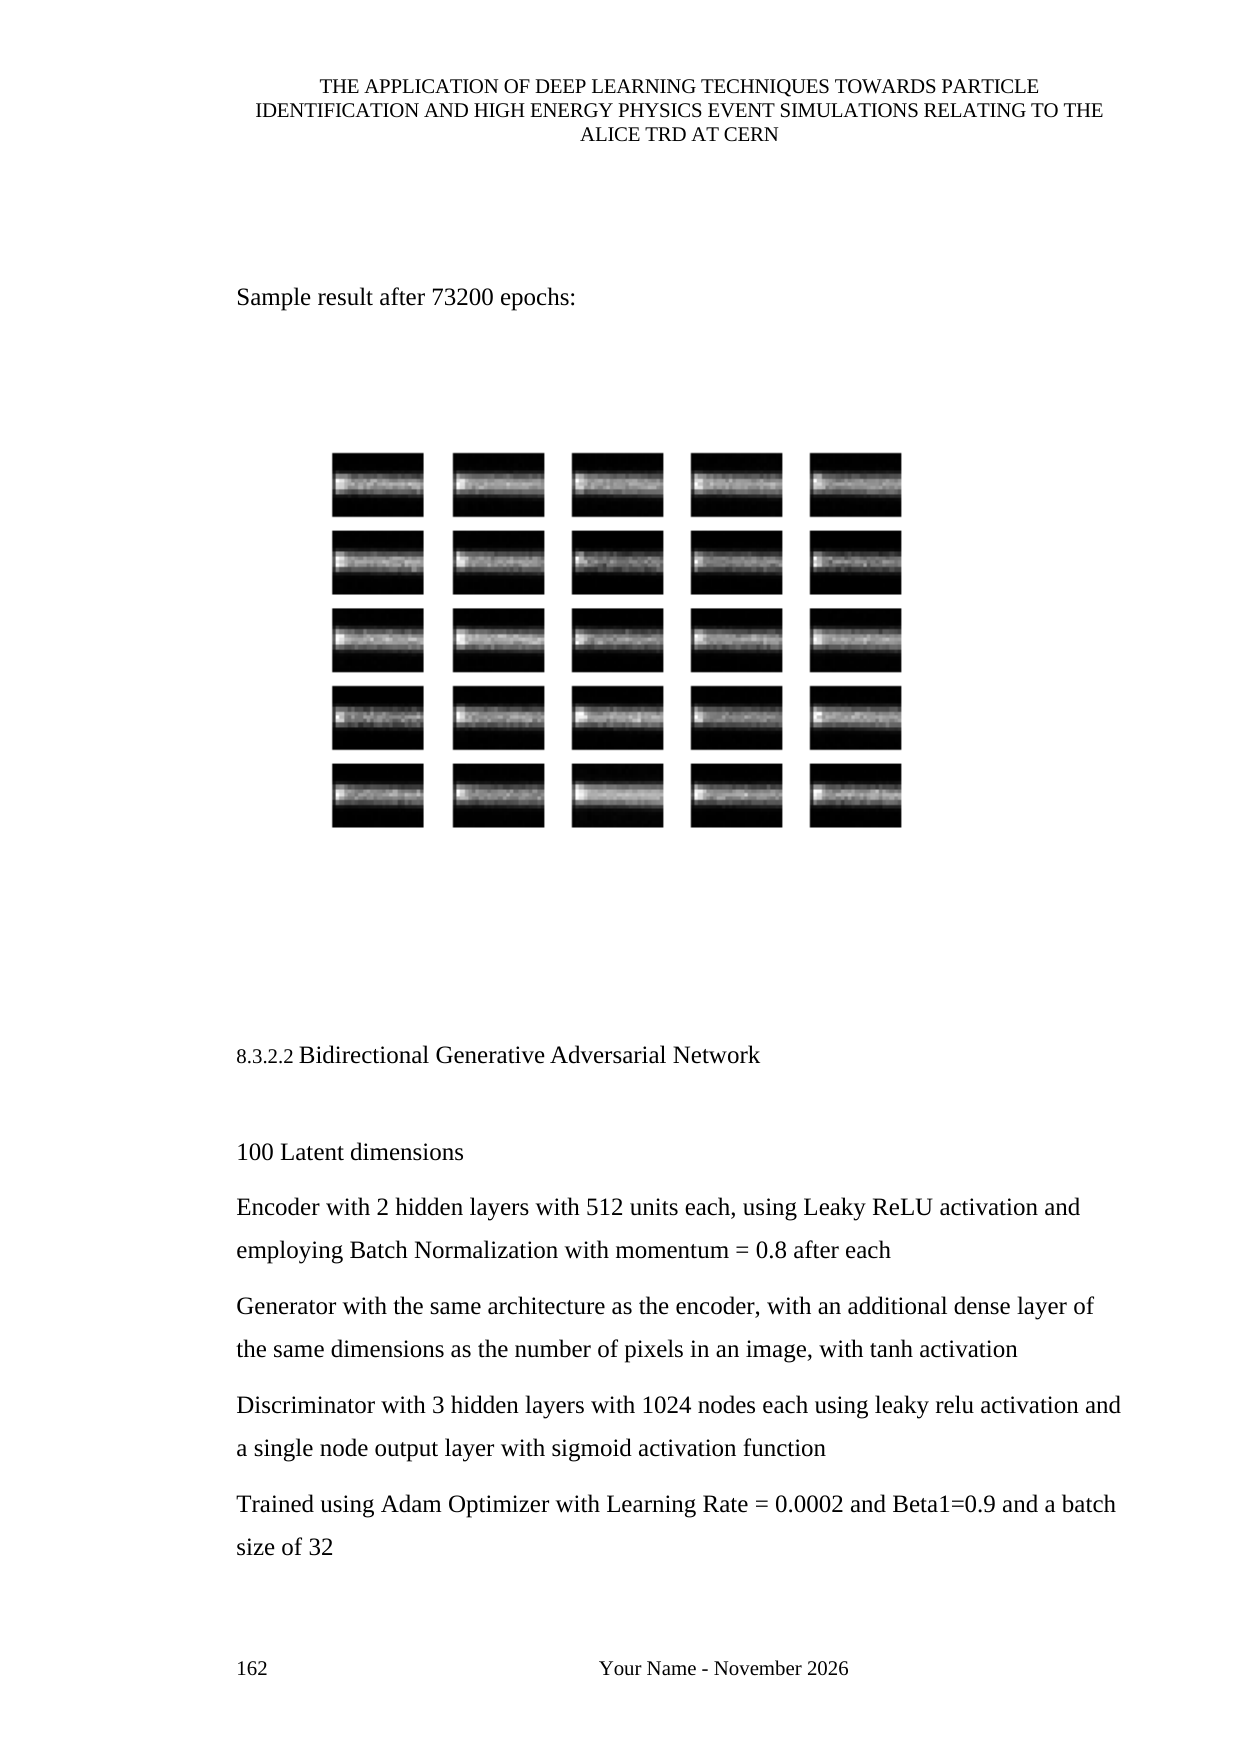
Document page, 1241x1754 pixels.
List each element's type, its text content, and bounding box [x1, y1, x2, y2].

text Encoder with 2 hidden layers with 512 units each, using Leaky ReLU activation and employing Batch Normalization with momentum = 0.8 after each [236, 1192, 1122, 1264]
text Trained using Adam Optimizer with Learning Rate = 0.0002 and Beta1=0.9 and a batch size of 32 [236, 1489, 1122, 1561]
text 100 Latent dimensions [236, 1137, 1122, 1166]
picture [236, 393, 980, 890]
text Generator with the same architecture as the encoder, with an additional dense layer of the same dimensions as the number of pixels in an image, with tanh activation [236, 1291, 1122, 1363]
text Sample result after 73200 epochs: [236, 282, 1122, 311]
text Discriminator with 3 hidden layers with 1024 nodes each using leaky relu activation and a single node output layer with sigmoid activation function [236, 1390, 1122, 1462]
subtitle Bidirectional Generative Adversarial Network [236, 1040, 1122, 1069]
